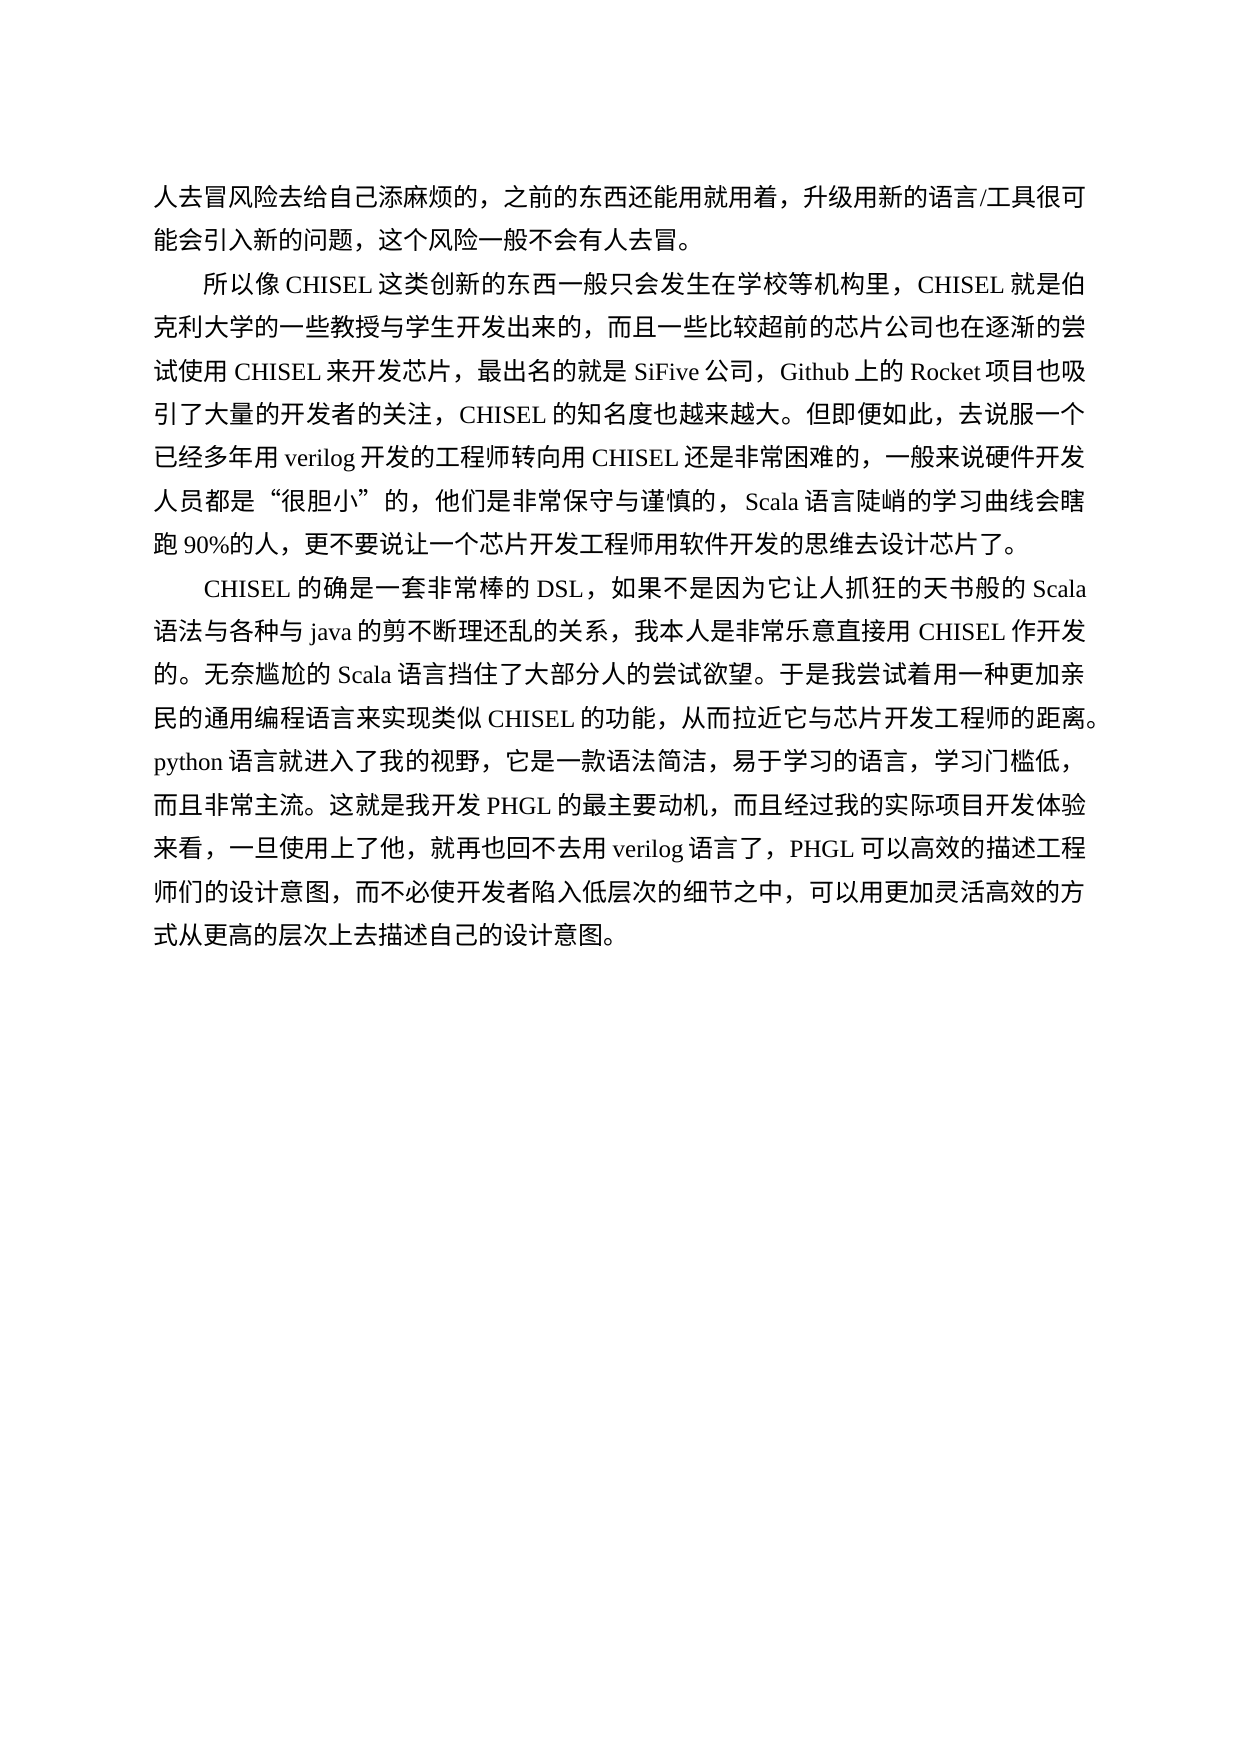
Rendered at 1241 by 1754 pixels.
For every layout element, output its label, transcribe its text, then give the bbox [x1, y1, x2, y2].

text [153, 177, 1087, 257]
text CHISEL的确是一套非常棒的DSL，如果不是因为它让人抓狂的天书般的Scala语法与各种与java的剪不断理还乱的关系，我本人是非常乐意直接用CHISEL作开发的。无奈尴尬的Scala语言挡住了大部分人的尝试欲望。于是我尝试着用一种更加亲民的通用编程语言来实现类似CHISEL的功能，从而拉近它与芯片开发工程师的距离。python语言就进入了我的视野，它是一款语法简洁，易于学习的语言，学习门槛低，而且非常主流。这就是我开发PHGL的最主要动机，而且经过我的实际项目开发体验来看，一旦使用上了他，就再也回不去用verilog语言了，PHGL可以高效的描述工程师们的设计意图，而不必使开发者陷入低层次的细节之中，可以用更加灵活高效的方式从更高的层次上去描述自己的设计意图。 [153, 568, 1087, 952]
text 所以像CHISEL这类创新的东西一般只会发生在学校等机构里，CHISEL就是伯克利大学的一些教授与学生开发出来的，而且一些比较超前的芯片公司也在逐渐的尝试使用CHISEL来开发芯片，最出名的就是SiFive公司，Github上的Rocket项目也吸引了大量的开发者的关注，CHISEL的知名度也越来越大。但即便如此，去说服一个已经多年用verilog开发的工程师转向用CHISEL还是非常困难的，一般来说硬件开发人员都是“很胆小”的，他们是非常保守与谨慎的，Scala语言陡峭的学习曲线会瞎跑90%的人，更不要说让一个芯片开发工程师用软件开发的思维去设计芯片了。 [153, 264, 1087, 561]
